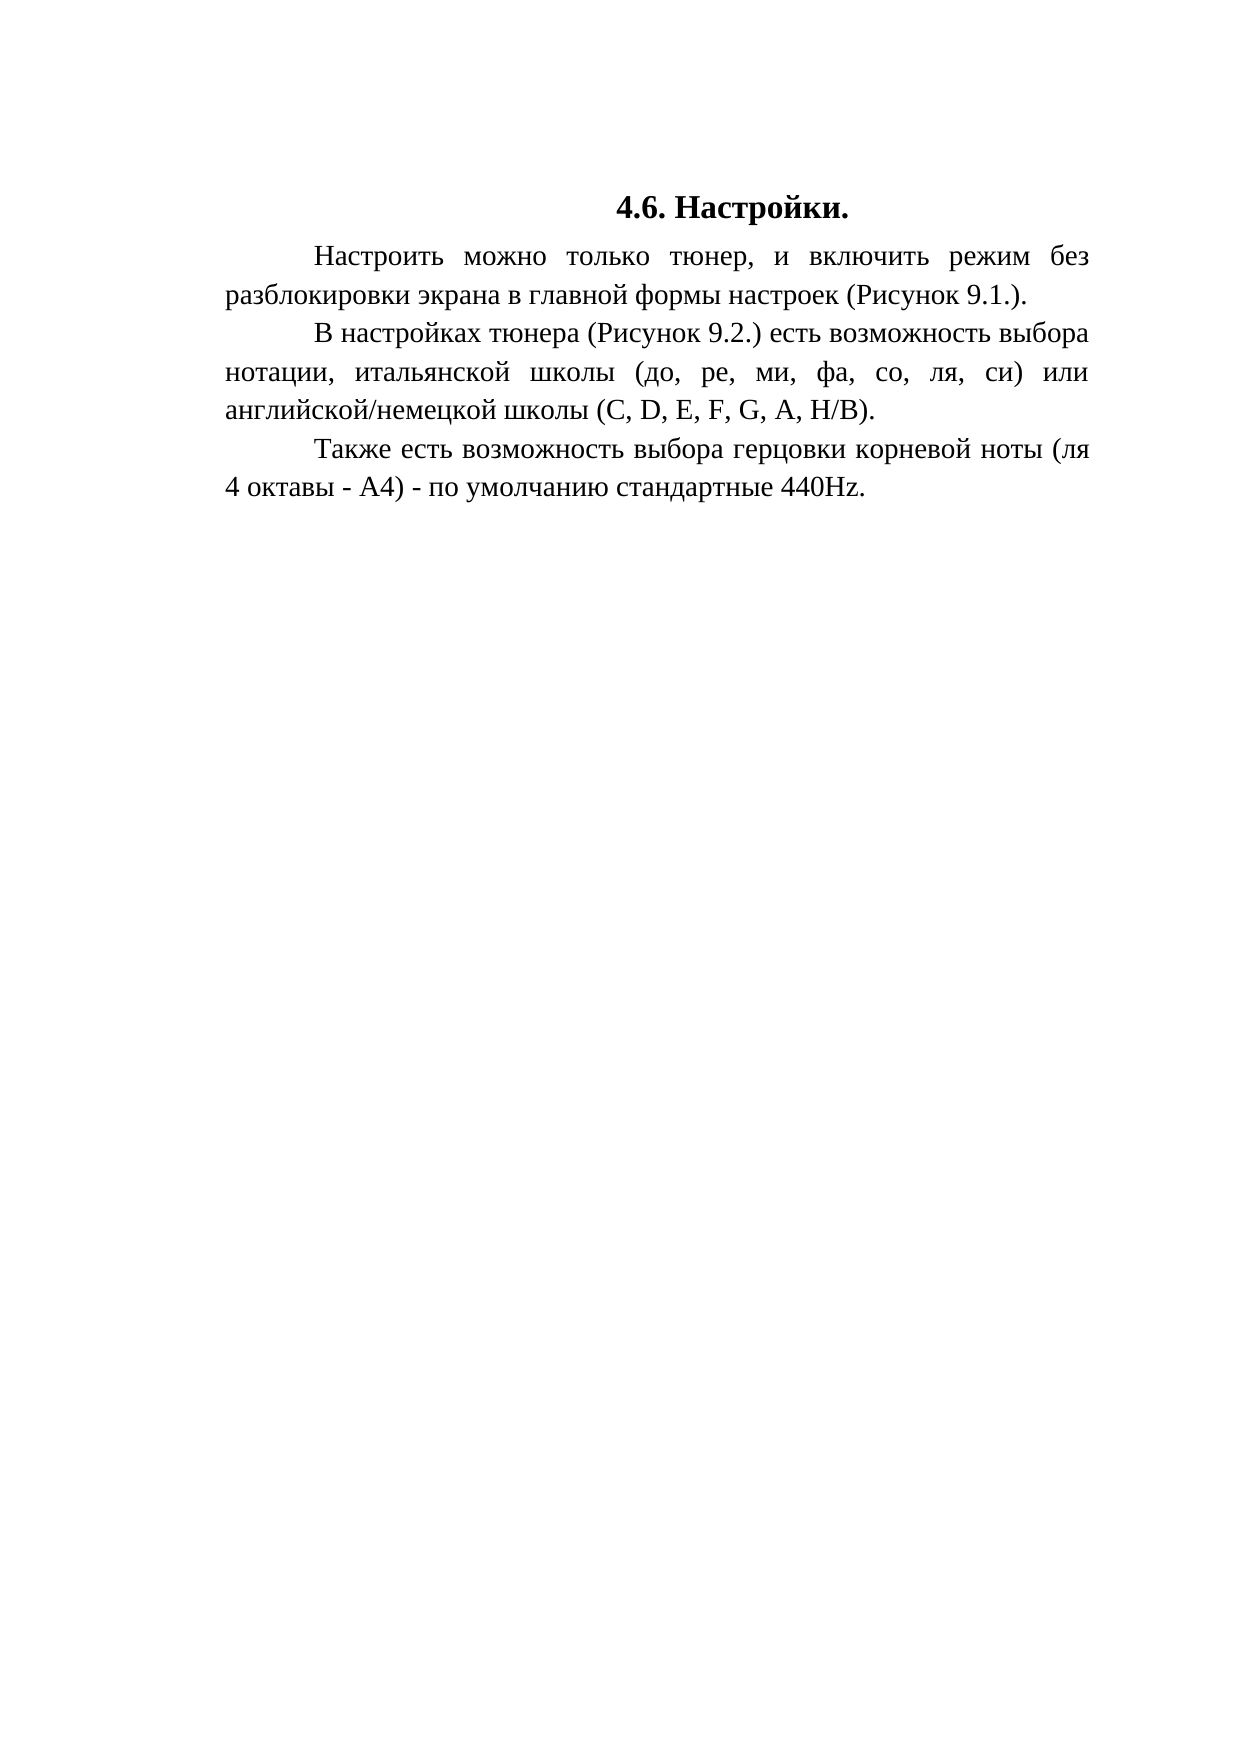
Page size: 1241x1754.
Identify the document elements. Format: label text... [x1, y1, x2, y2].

text Также есть возможность выбора герцовки корневой ноты (ля 4 октавы - A4) - по умолчанию стандартные 440Hz. [225, 431, 1090, 503]
text Настроить можно только тюнер, и включить режим без разблокировки экрана в главной формы настроек (Рисунок 9.1.). [225, 238, 1090, 310]
text В настройках тюнера (Рисунок 9.2.) есть возможность выбора нотации, итальянской школы (до, ре, ми, фа, со, ля, си) или английской/немецкой школы (C, D, E, F, G, A, H/B). [225, 315, 1090, 426]
subtitle 4.6. Настройки. [375, 187, 1090, 226]
